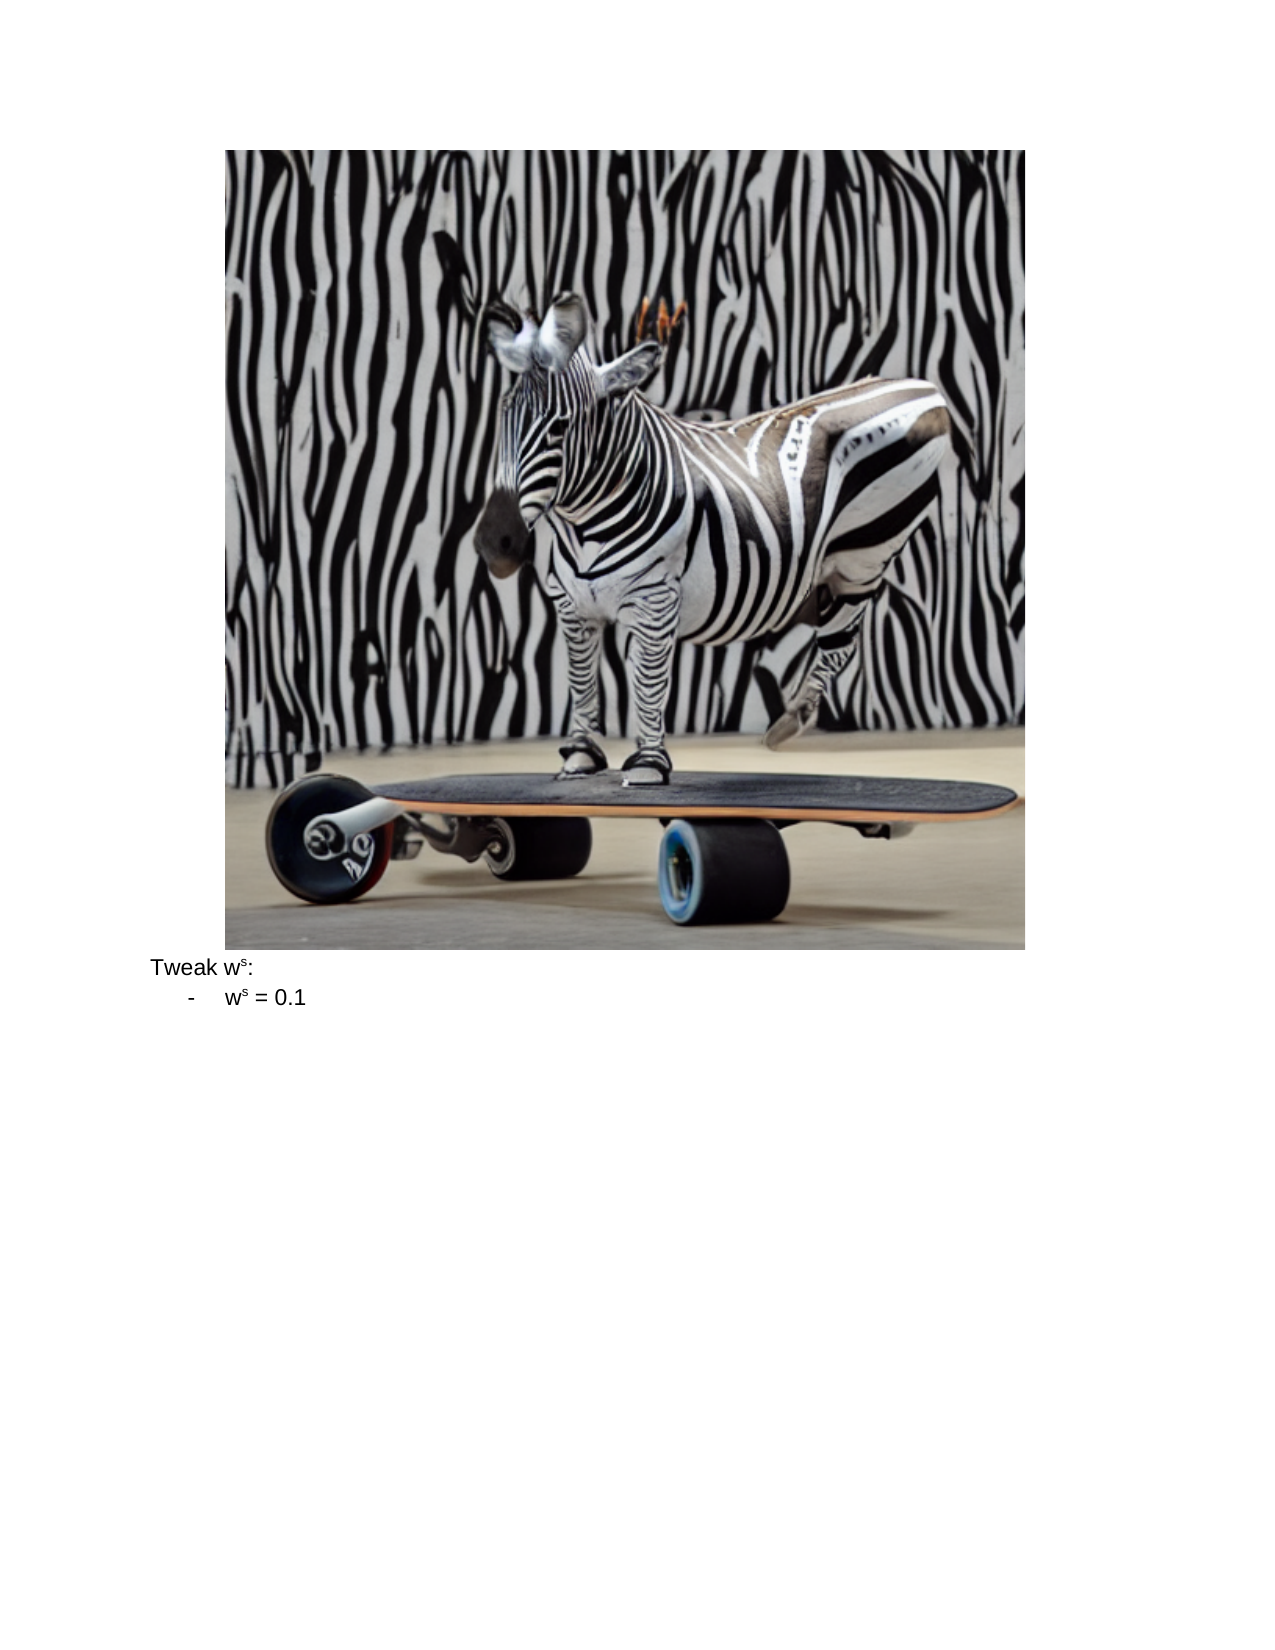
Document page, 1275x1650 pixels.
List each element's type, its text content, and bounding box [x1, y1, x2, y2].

list ws = 0.1 [187, 984, 1125, 1010]
text Tweak ws: [150, 954, 1125, 980]
picture [225, 150, 1025, 950]
